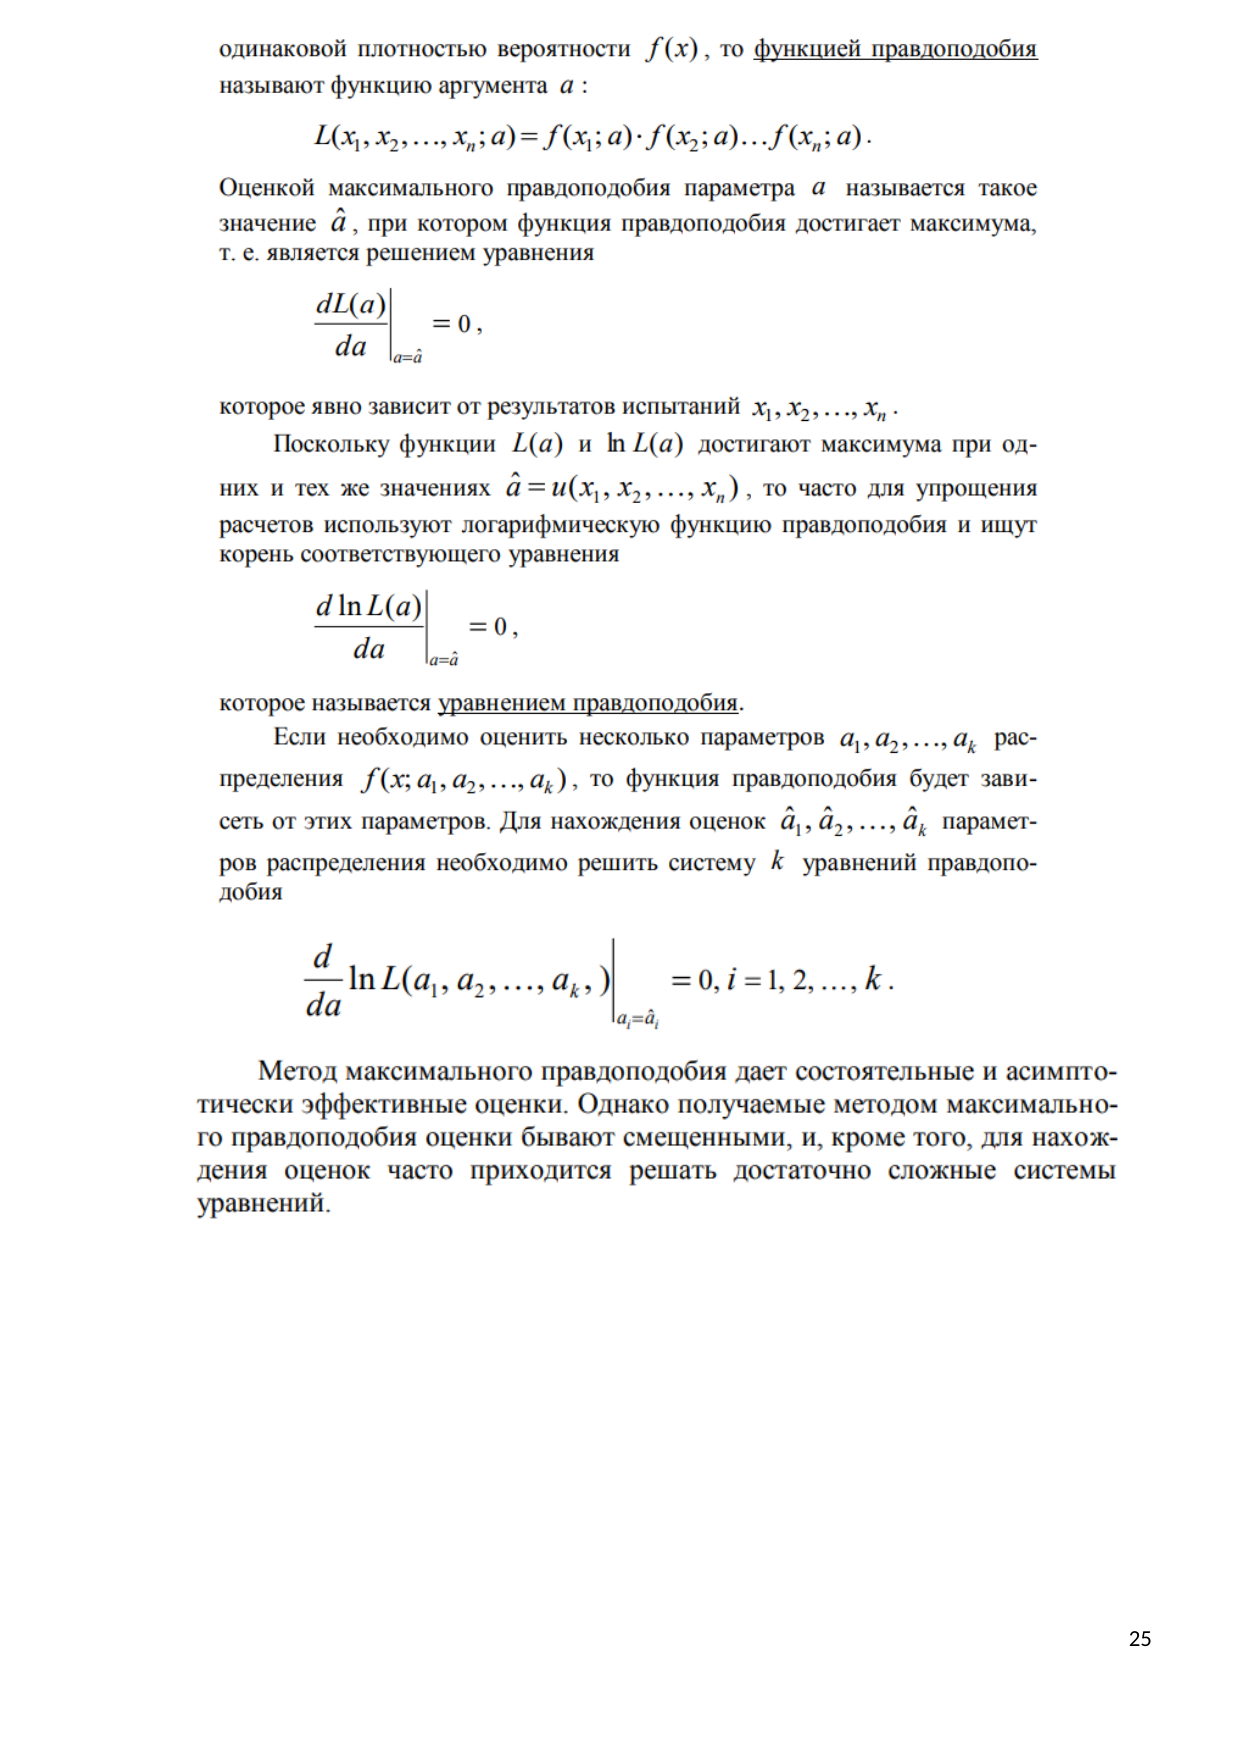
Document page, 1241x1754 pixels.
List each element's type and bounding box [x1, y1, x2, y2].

picture [177, 0, 1152, 913]
picture [177, 918, 1152, 1257]
